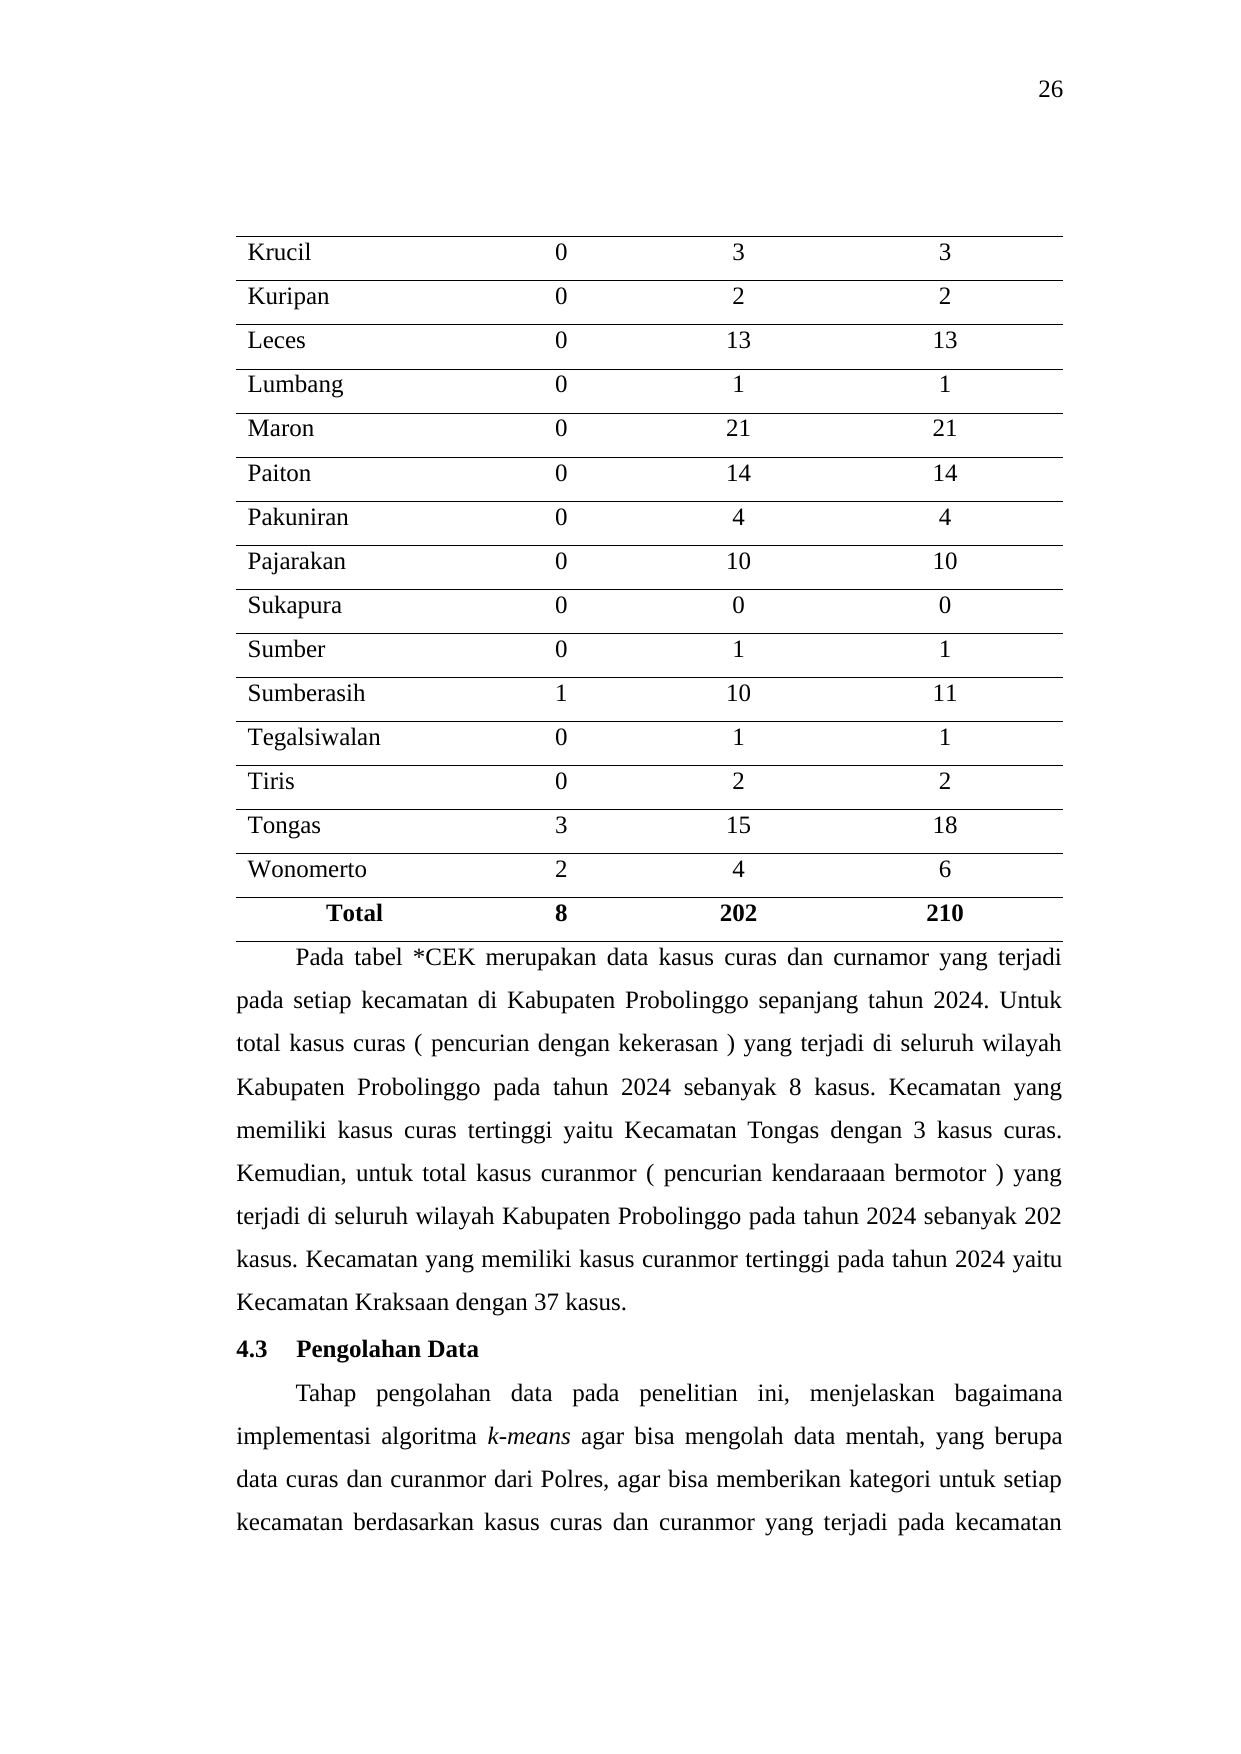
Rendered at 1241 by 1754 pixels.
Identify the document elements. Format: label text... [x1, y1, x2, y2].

table_cell 1 [827, 722, 1063, 765]
table_cell 210 [827, 898, 1063, 941]
table_cell Tiris [236, 766, 472, 809]
table_cell 1 [827, 634, 1063, 677]
table_cell 14 [650, 458, 827, 501]
table_cell 10 [827, 546, 1063, 589]
table_cell 8 [473, 898, 650, 941]
table_cell 1 [650, 634, 827, 677]
table_cell 10 [650, 678, 827, 721]
table_cell 21 [650, 414, 827, 457]
table_cell 6 [827, 854, 1063, 897]
table_cell Wonomerto [236, 854, 472, 897]
table_cell 13 [827, 325, 1063, 368]
table_cell 0 [473, 634, 650, 677]
table_cell Sukapura [236, 590, 472, 633]
table_cell 3 [473, 810, 650, 853]
table_cell Total [236, 898, 472, 941]
table_cell Pakuniran [236, 502, 472, 545]
table_cell 1 [827, 370, 1063, 412]
table_cell 13 [650, 325, 827, 368]
table_cell Tegalsiwalan [236, 722, 472, 765]
table_cell 2 [473, 854, 650, 897]
table_cell 0 [473, 281, 650, 324]
table_cell 0 [473, 414, 650, 457]
table_cell 2 [650, 281, 827, 324]
table_cell 21 [827, 414, 1063, 457]
table_cell 4 [650, 854, 827, 897]
subtitle Pengolahan Data [236, 1334, 1063, 1363]
table_cell Leces [236, 325, 472, 368]
table_cell 0 [473, 237, 650, 280]
table_cell 18 [827, 810, 1063, 853]
table_cell 202 [650, 898, 827, 941]
table_cell 11 [827, 678, 1063, 721]
table_cell 15 [650, 810, 827, 853]
table_cell Pajarakan [236, 546, 472, 589]
table_cell Sumberasih [236, 678, 472, 721]
table_cell 0 [650, 590, 827, 633]
table_cell Lumbang [236, 370, 472, 412]
table_cell 0 [473, 370, 650, 412]
table_cell 4 [827, 502, 1063, 545]
text Pada tabel *CEK merupakan data kasus curas dan curnamor yang terjadi pada setiap kecamatan di Kabupaten Probolinggo sepanjang tahun 2024. Untuk total kasus curas ( pencurian dengan kekerasan ) yang terjadi di seluruh wilayah Kabupaten Probolinggo pada tahun 2024 sebanyak 8 kasus. Kecamatan yang memiliki kasus curas tertinggi yaitu Kecamatan Tongas dengan 3 kasus curas. Kemudian, untuk total kasus curanmor ( pencurian kendaraaan bermotor ) yang terjadi di seluruh wilayah Kabupaten Probolinggo pada tahun 2024 sebanyak 202 kasus. Kecamatan yang memiliki kasus curanmor tertinggi pada tahun 2024 yaitu Kecamatan Kraksaan dengan 37 kasus. [236, 942, 1063, 1316]
table_cell 1 [650, 722, 827, 765]
table_cell 0 [473, 766, 650, 809]
table_cell 10 [650, 546, 827, 589]
table_cell 3 [650, 237, 827, 280]
table_cell 1 [473, 678, 650, 721]
table_cell 0 [473, 502, 650, 545]
table_cell Paiton [236, 458, 472, 501]
table_cell 4 [650, 502, 827, 545]
table_cell 14 [827, 458, 1063, 501]
table_cell 0 [827, 590, 1063, 633]
table_cell 0 [473, 546, 650, 589]
table_cell Kuripan [236, 281, 472, 324]
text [236, 1378, 1063, 1536]
table_cell 0 [473, 458, 650, 501]
table_cell Krucil [236, 237, 472, 280]
table_cell 2 [827, 281, 1063, 324]
table_cell 2 [827, 766, 1063, 809]
table_cell 1 [650, 370, 827, 412]
table_cell 2 [650, 766, 827, 809]
table_cell Sumber [236, 634, 472, 677]
table_cell 3 [827, 237, 1063, 280]
table_cell 0 [473, 325, 650, 368]
table_cell Tongas [236, 810, 472, 853]
table_cell Maron [236, 414, 472, 457]
table_cell 0 [473, 722, 650, 765]
table_cell 0 [473, 590, 650, 633]
